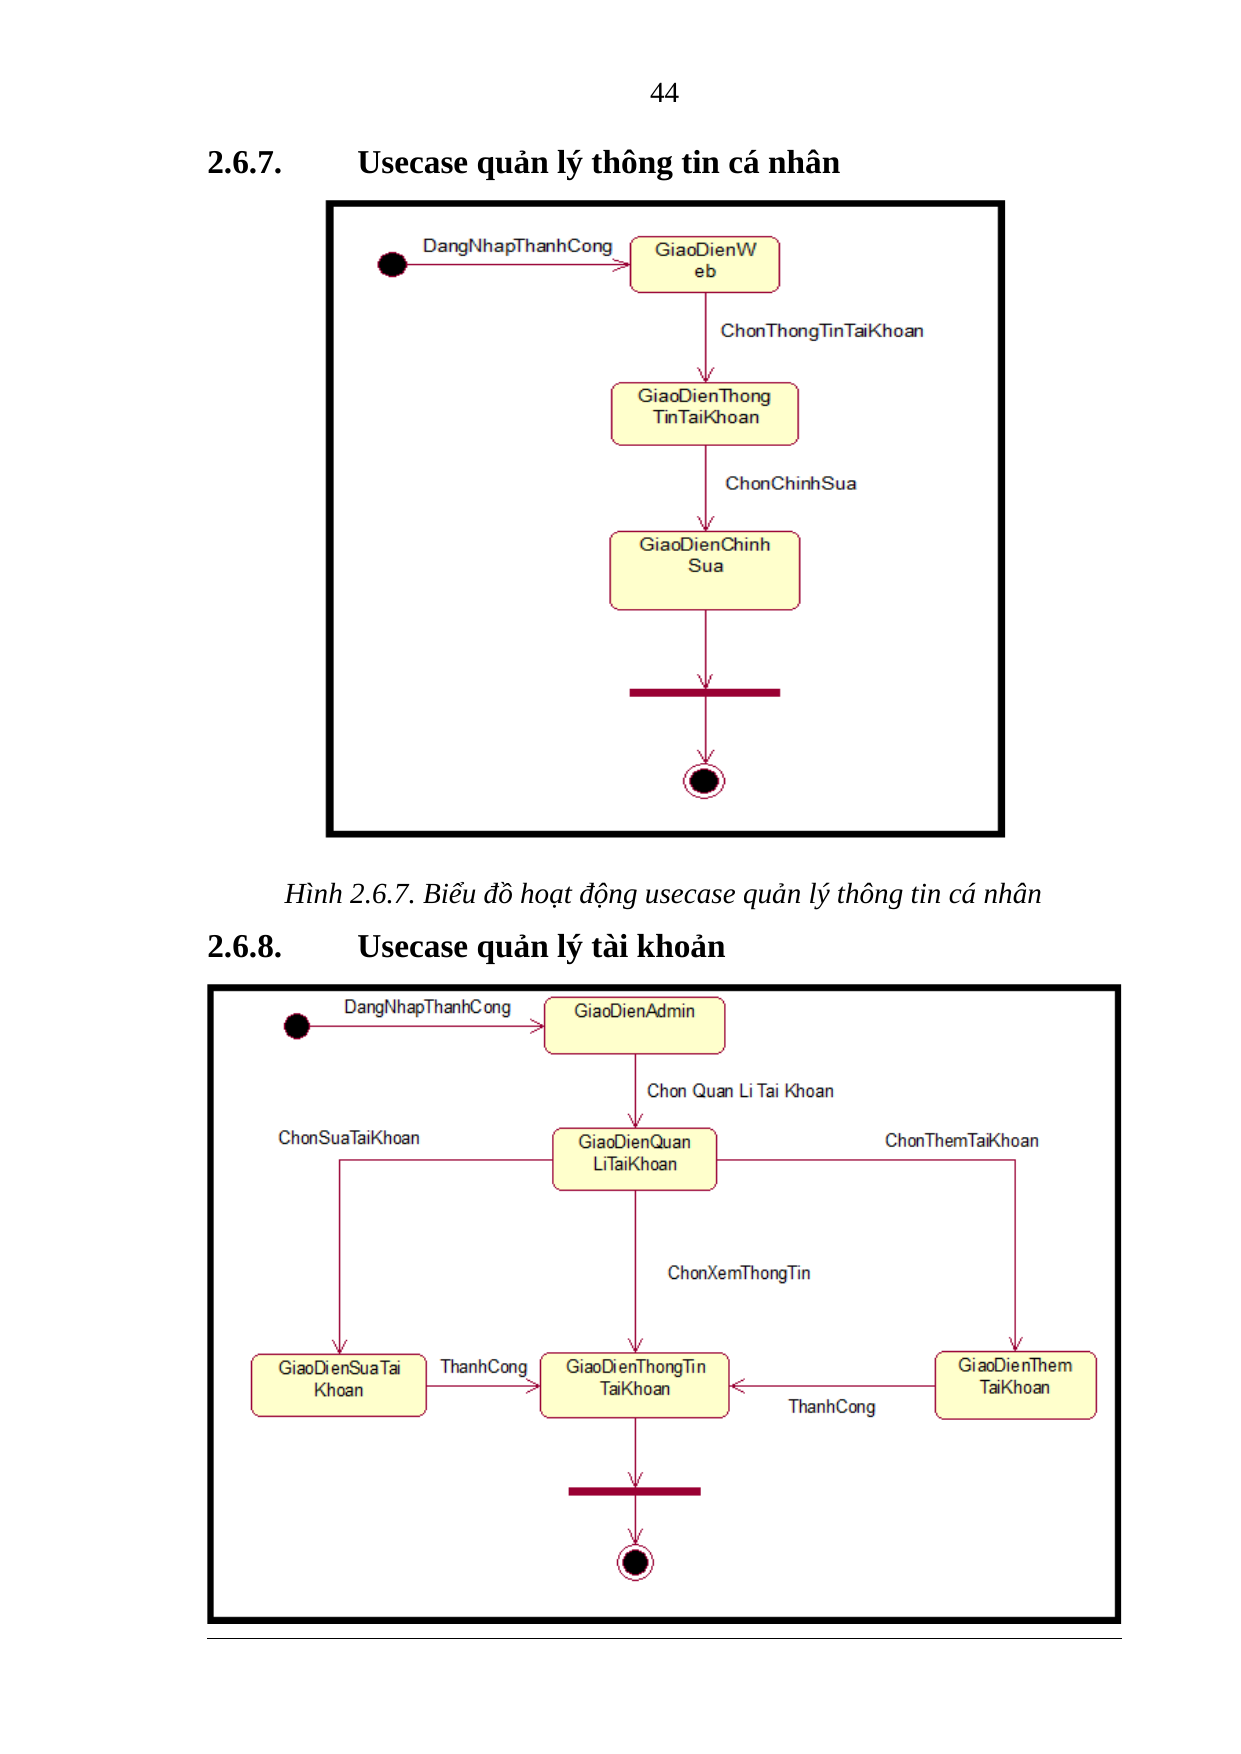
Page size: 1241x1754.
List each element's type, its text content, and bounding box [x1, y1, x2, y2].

text Usecase quản lý thông tin cá nhân [207, 142, 1122, 180]
picture [207, 984, 1122, 1624]
picture [323, 199, 1006, 839]
text Hình 2.6.7. Biểu đồ hoạt động usecase quản lý thông tin cá nhân [207, 876, 1122, 910]
text Usecase quản lý tài khoản [207, 927, 1122, 965]
